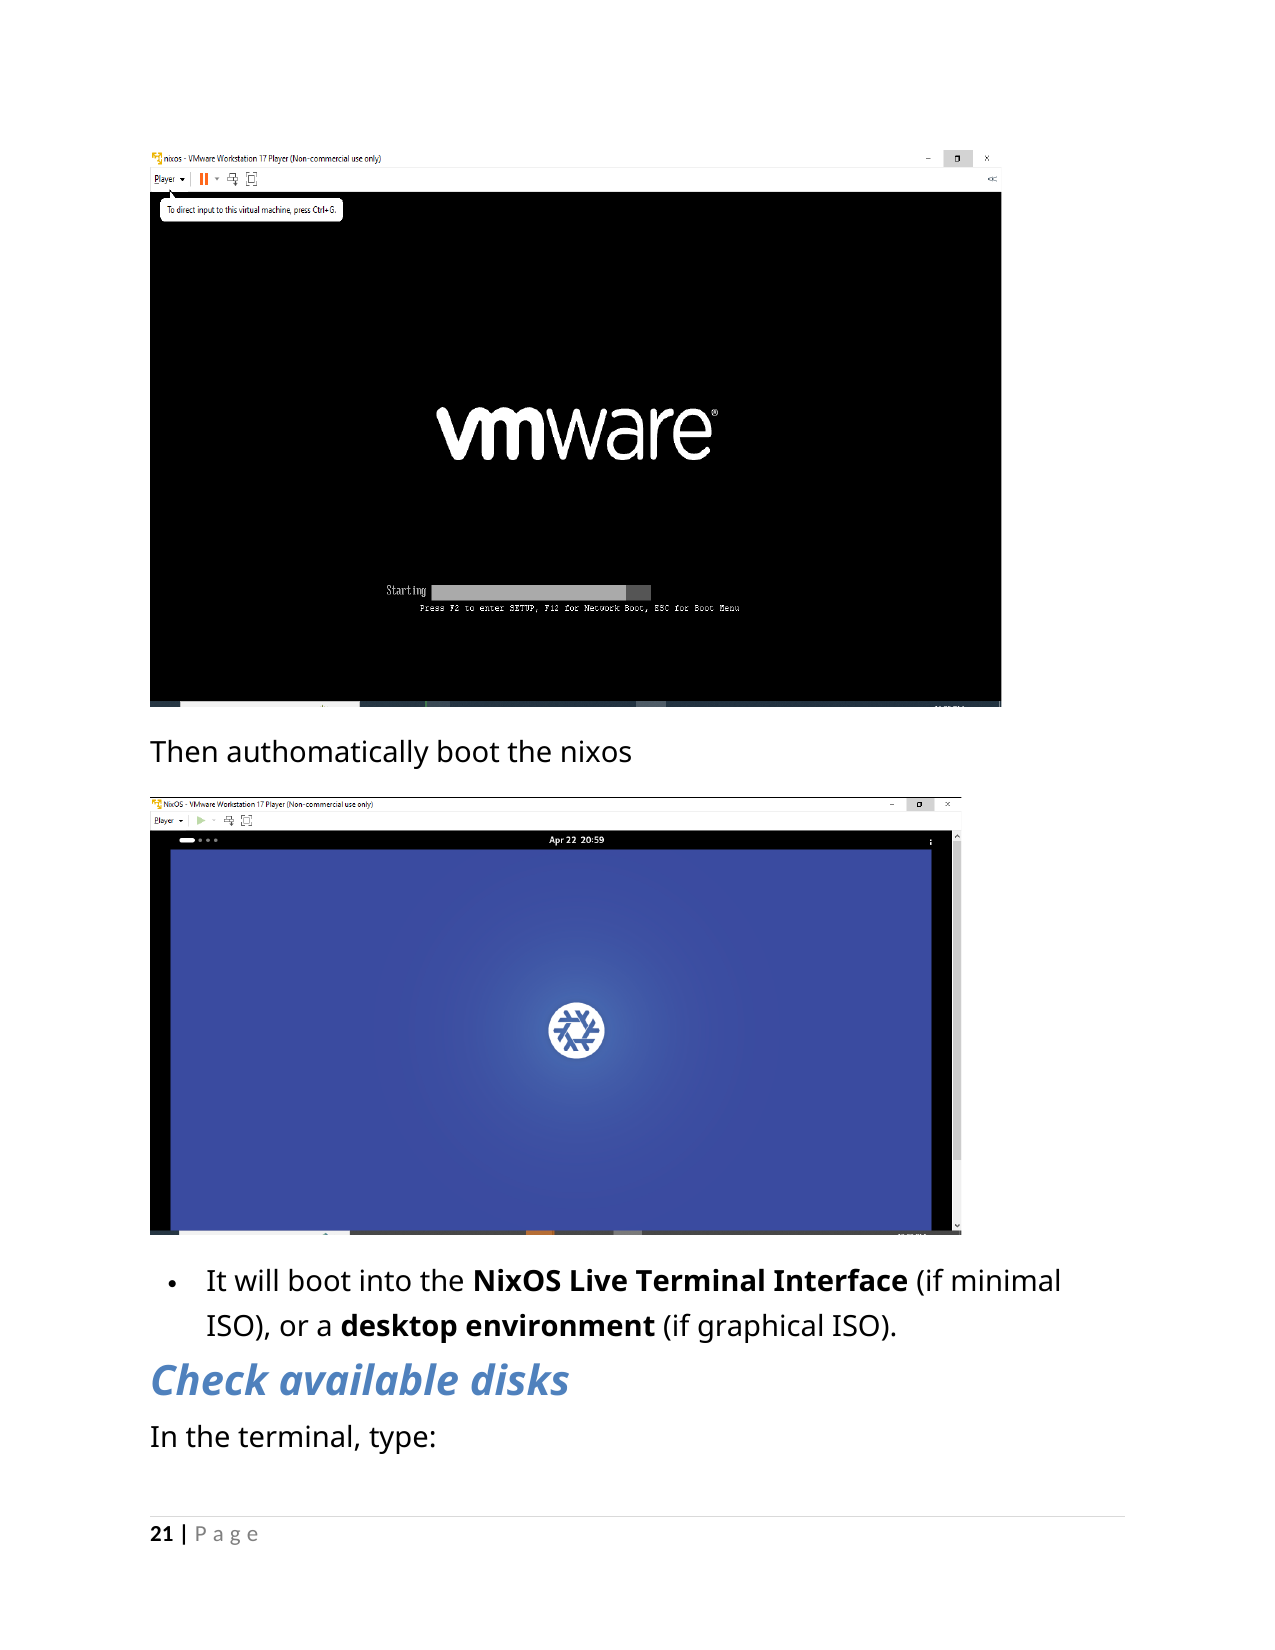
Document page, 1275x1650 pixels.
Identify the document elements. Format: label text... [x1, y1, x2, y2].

picture [150, 797, 962, 1235]
subtitle Check available disks [150, 1351, 1125, 1408]
text In the terminal, type: [150, 1416, 1125, 1456]
picture [150, 150, 1002, 707]
text Then authomatically boot the nixos [150, 731, 1125, 771]
list It will boot into the NixOS Live Terminal Interface (if minimal ISO), or a desktop environment (if graphical ISO). [169, 1260, 1125, 1345]
